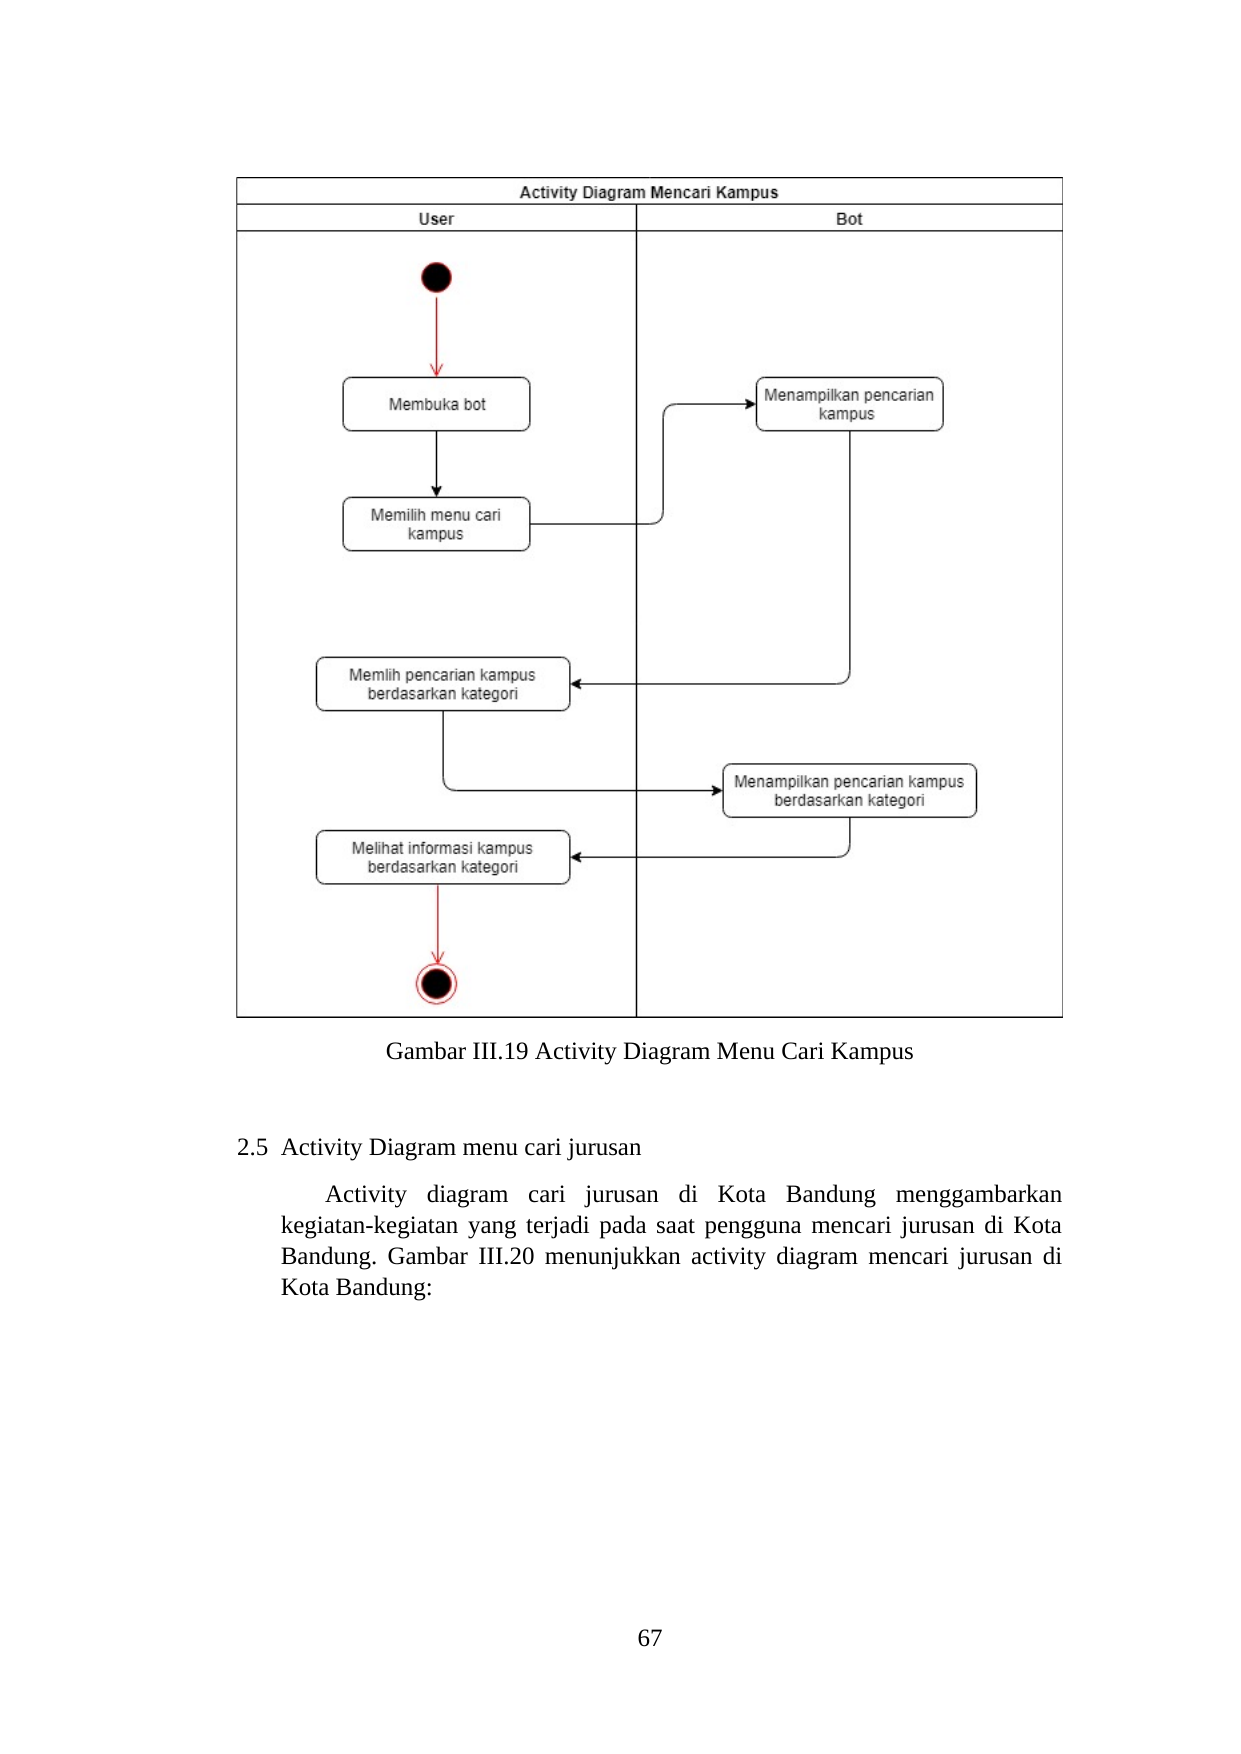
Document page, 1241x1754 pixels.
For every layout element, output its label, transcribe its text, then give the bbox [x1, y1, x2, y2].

list Activity Diagram menu cari jurusan [237, 1132, 1063, 1160]
text Gambar III.19 Activity Diagram Menu Cari Kampus [236, 1036, 1063, 1065]
picture [236, 177, 1063, 1018]
text Activity diagram cari jurusan di Kota Bandung menggambarkan kegiatan-kegiatan yang terjadi pada saat pengguna mencari jurusan di Kota Bandung. Gambar III.20 menunjukkan activity diagram mencari jurusan di Kota Bandung: [281, 1179, 1063, 1301]
